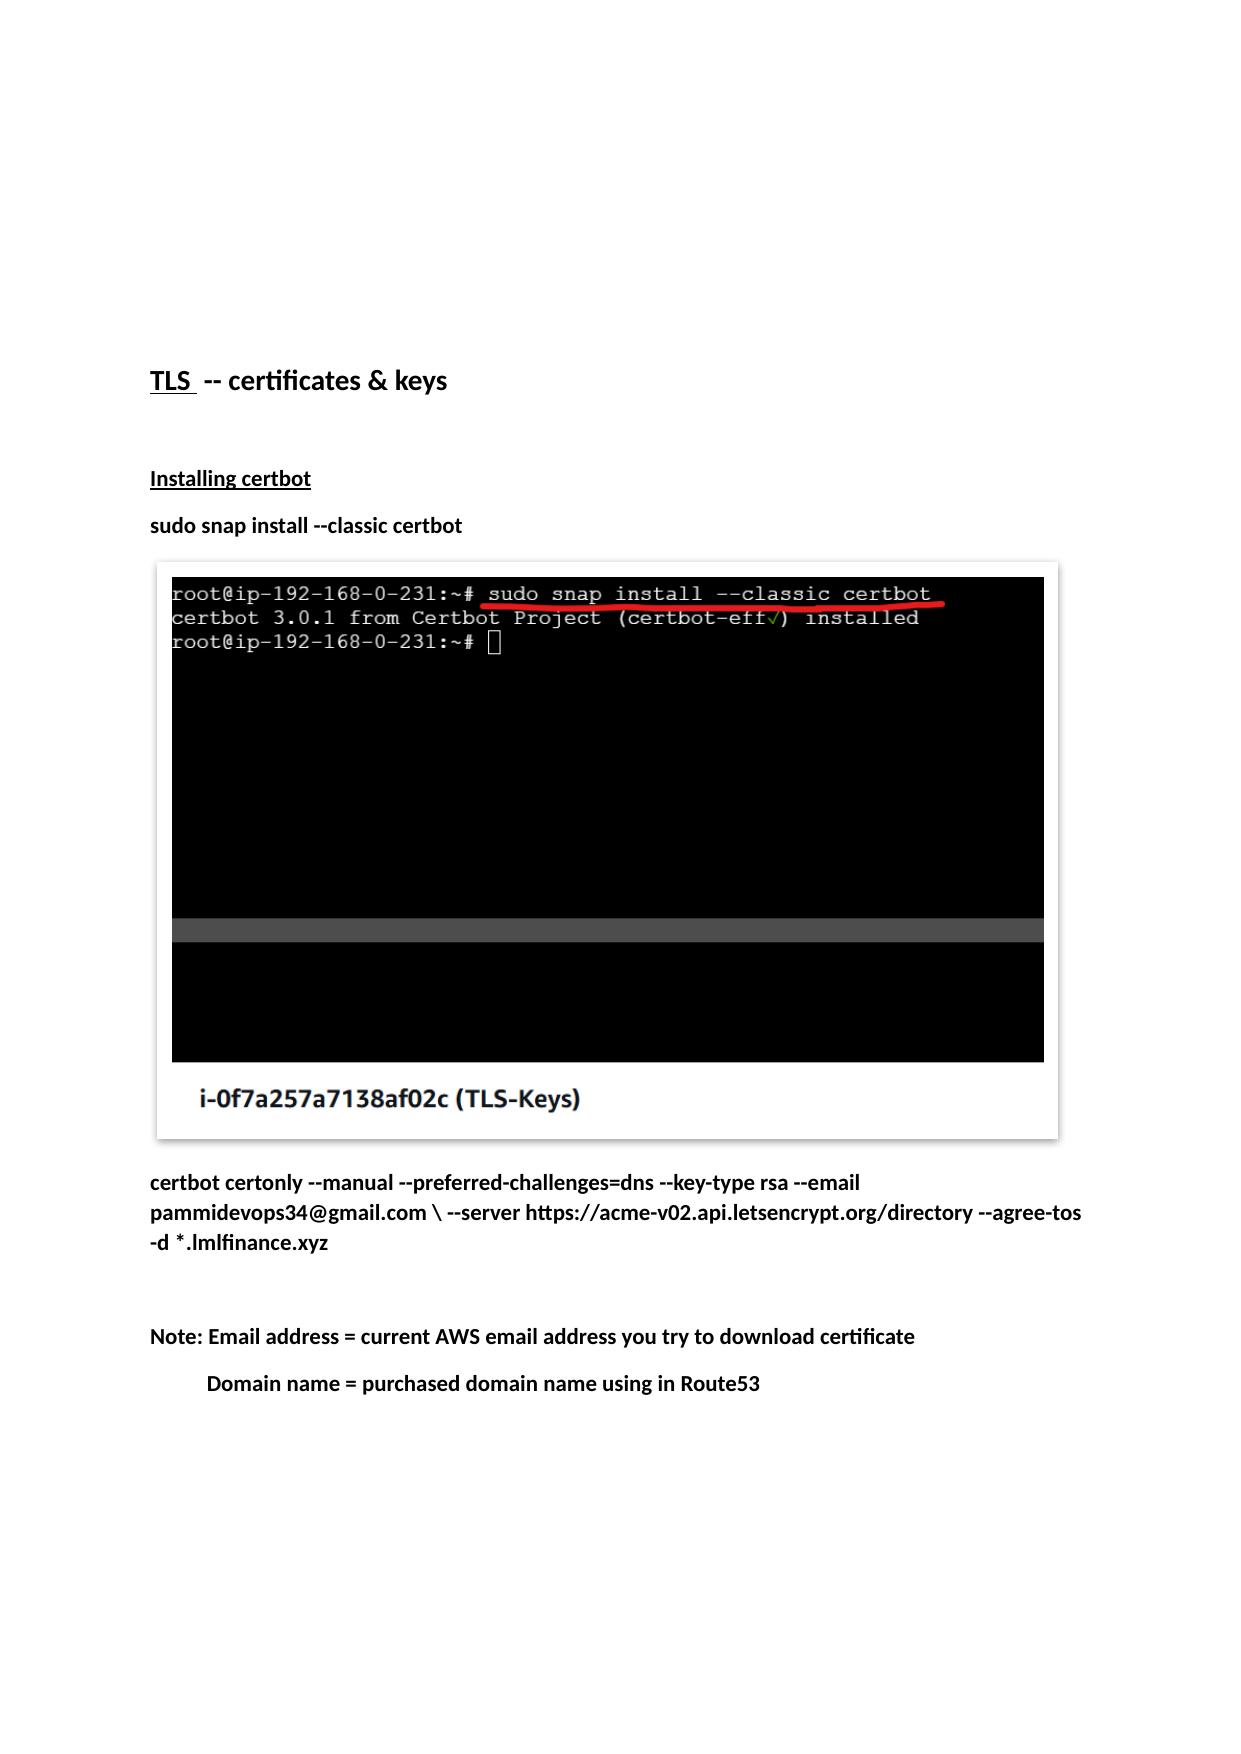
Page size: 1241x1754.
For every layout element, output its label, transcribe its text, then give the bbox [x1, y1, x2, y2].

text Note: Email address = current AWS email address you try to download certificate [150, 1322, 1090, 1350]
text Domain name = purchased domain name using in Route53 [150, 1369, 1090, 1397]
text certbot certonly --manual --preferred-challenges=dns --key-type rsa --email pammidevops34@gmail.com \ --server https://acme-v02.api.letsencrypt.org/directory --agree-tos -d *.lmlfinance.xyz [150, 1168, 1090, 1256]
text TLS -- certificates & keys [150, 362, 1090, 398]
text sudo snap install --classic certbot [150, 511, 1090, 539]
picture [172, 577, 1044, 1125]
text Installing certbot [150, 464, 1090, 492]
